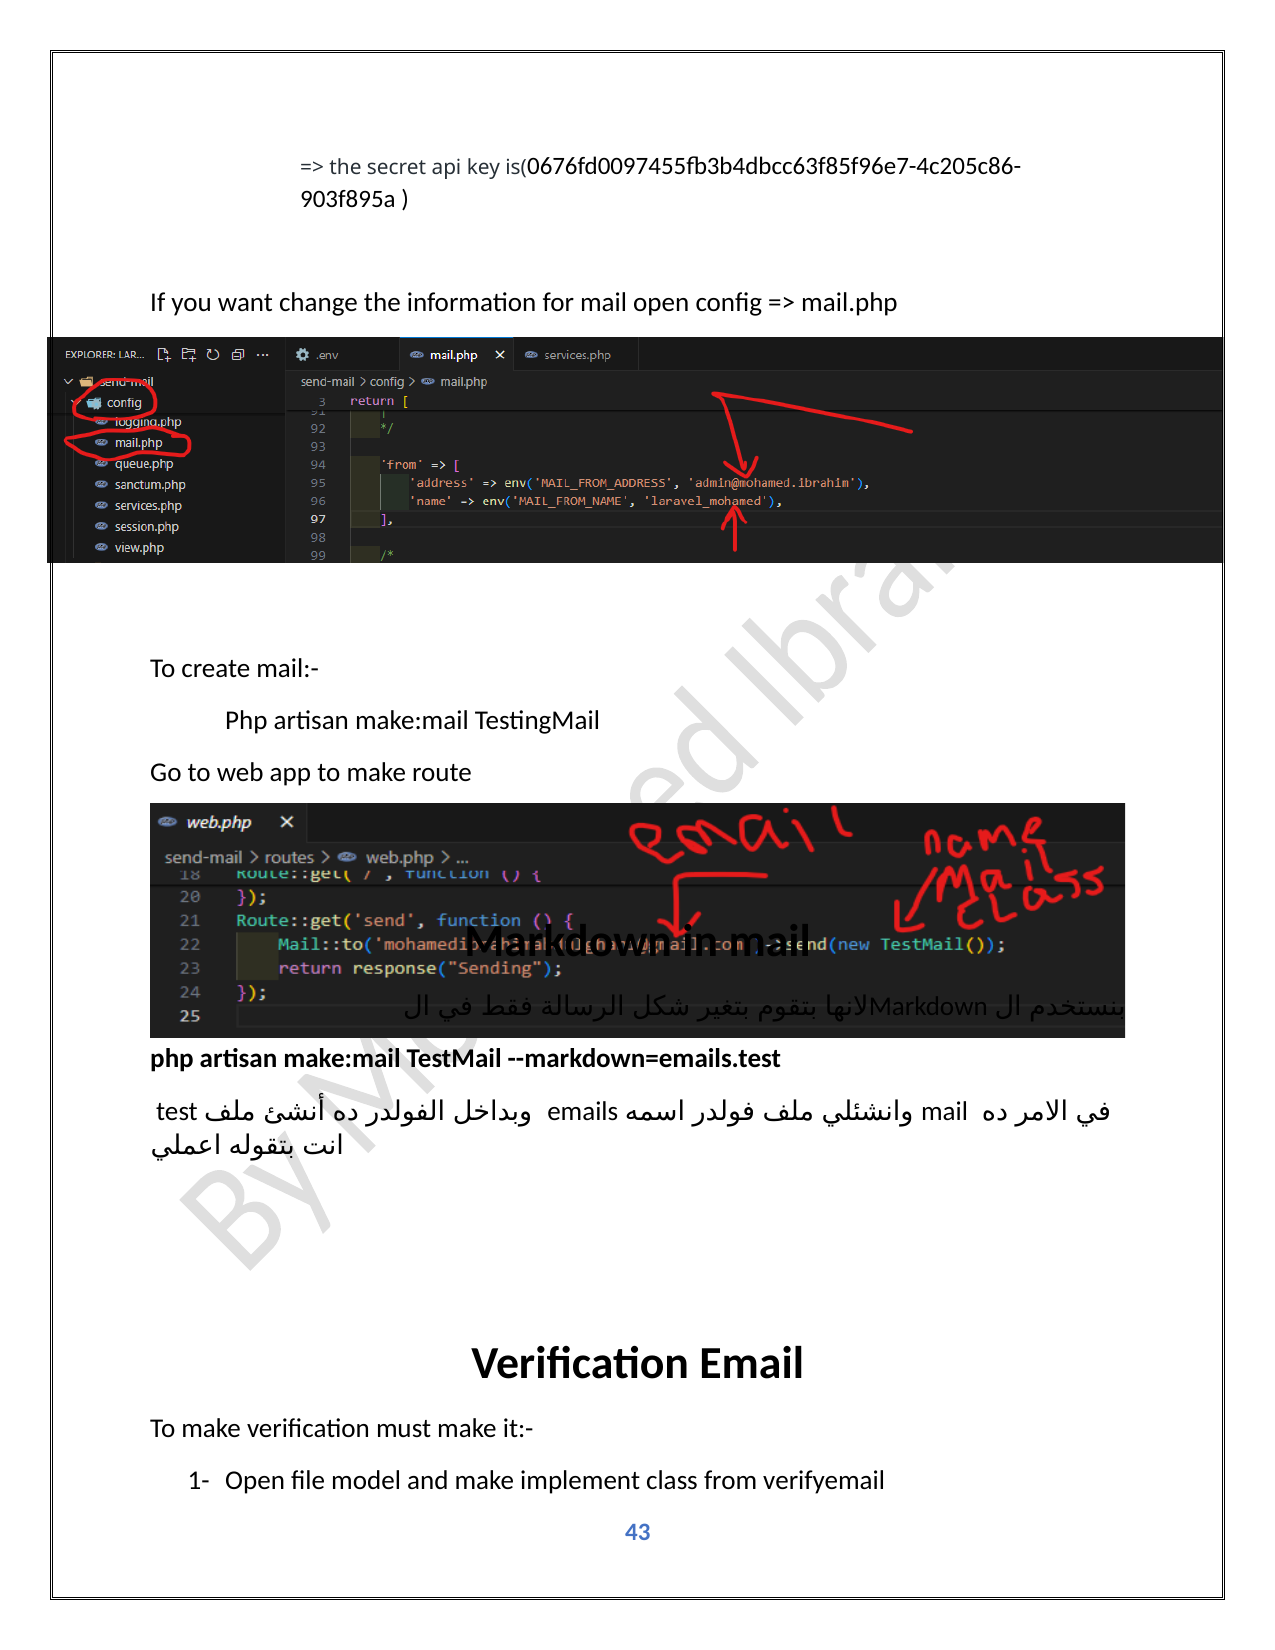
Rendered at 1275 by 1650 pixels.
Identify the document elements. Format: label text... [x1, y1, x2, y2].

picture [150, 968, 1125, 1038]
text Go to web app to make route [150, 755, 1125, 788]
text To create mail:- [150, 651, 1125, 684]
list لانها بتقوم بتغير شكل الرسالة فقط في الMarkdown بنستخدم ال [225, 989, 1125, 1022]
list Open file model and make implement class from verifyemail [187, 1463, 1125, 1496]
text If you want change the information for mail open config => mail.php [150, 285, 1125, 318]
text test وبداخل الفولدر ده أنشئ ملف emails وانشئلي ملف فولدر اسمه mail في الامر ده انت بتقوله اعملي [150, 1094, 1125, 1161]
picture [53, 337, 1222, 563]
list => the secret api key is(0676fd0097455fb3b4dbcc63f85f96e7-4c205c86-903f895a ) [300, 150, 1125, 213]
text php artisan make:mail TestMail --markdown=emails.test [150, 1042, 1125, 1074]
picture [150, 803, 1125, 912]
text Markdown in mail [150, 912, 1125, 968]
text Verification Email [150, 1334, 1125, 1390]
text To make verification must make it:- [150, 1411, 1125, 1444]
text Php artisan make:mail TestingMail [150, 703, 1125, 736]
